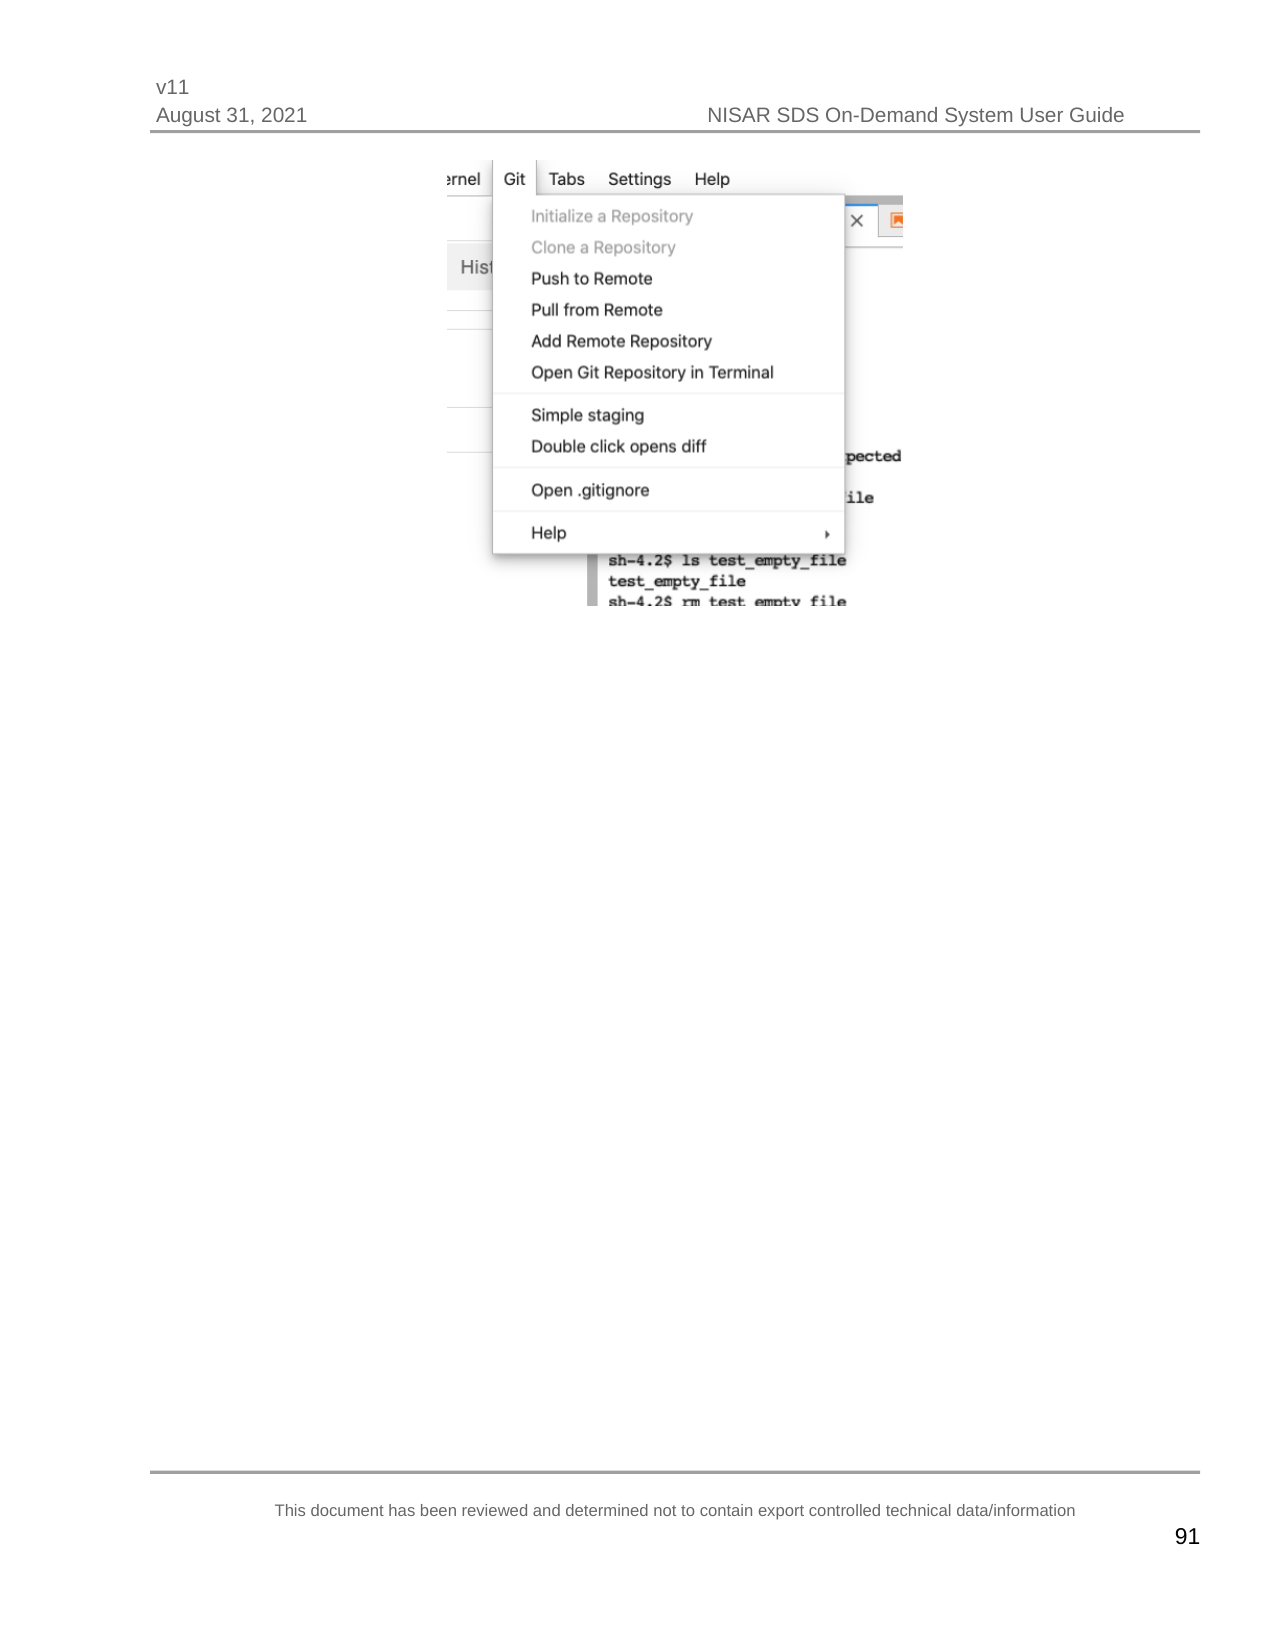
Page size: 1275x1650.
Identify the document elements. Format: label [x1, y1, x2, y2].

picture [447, 160, 903, 606]
